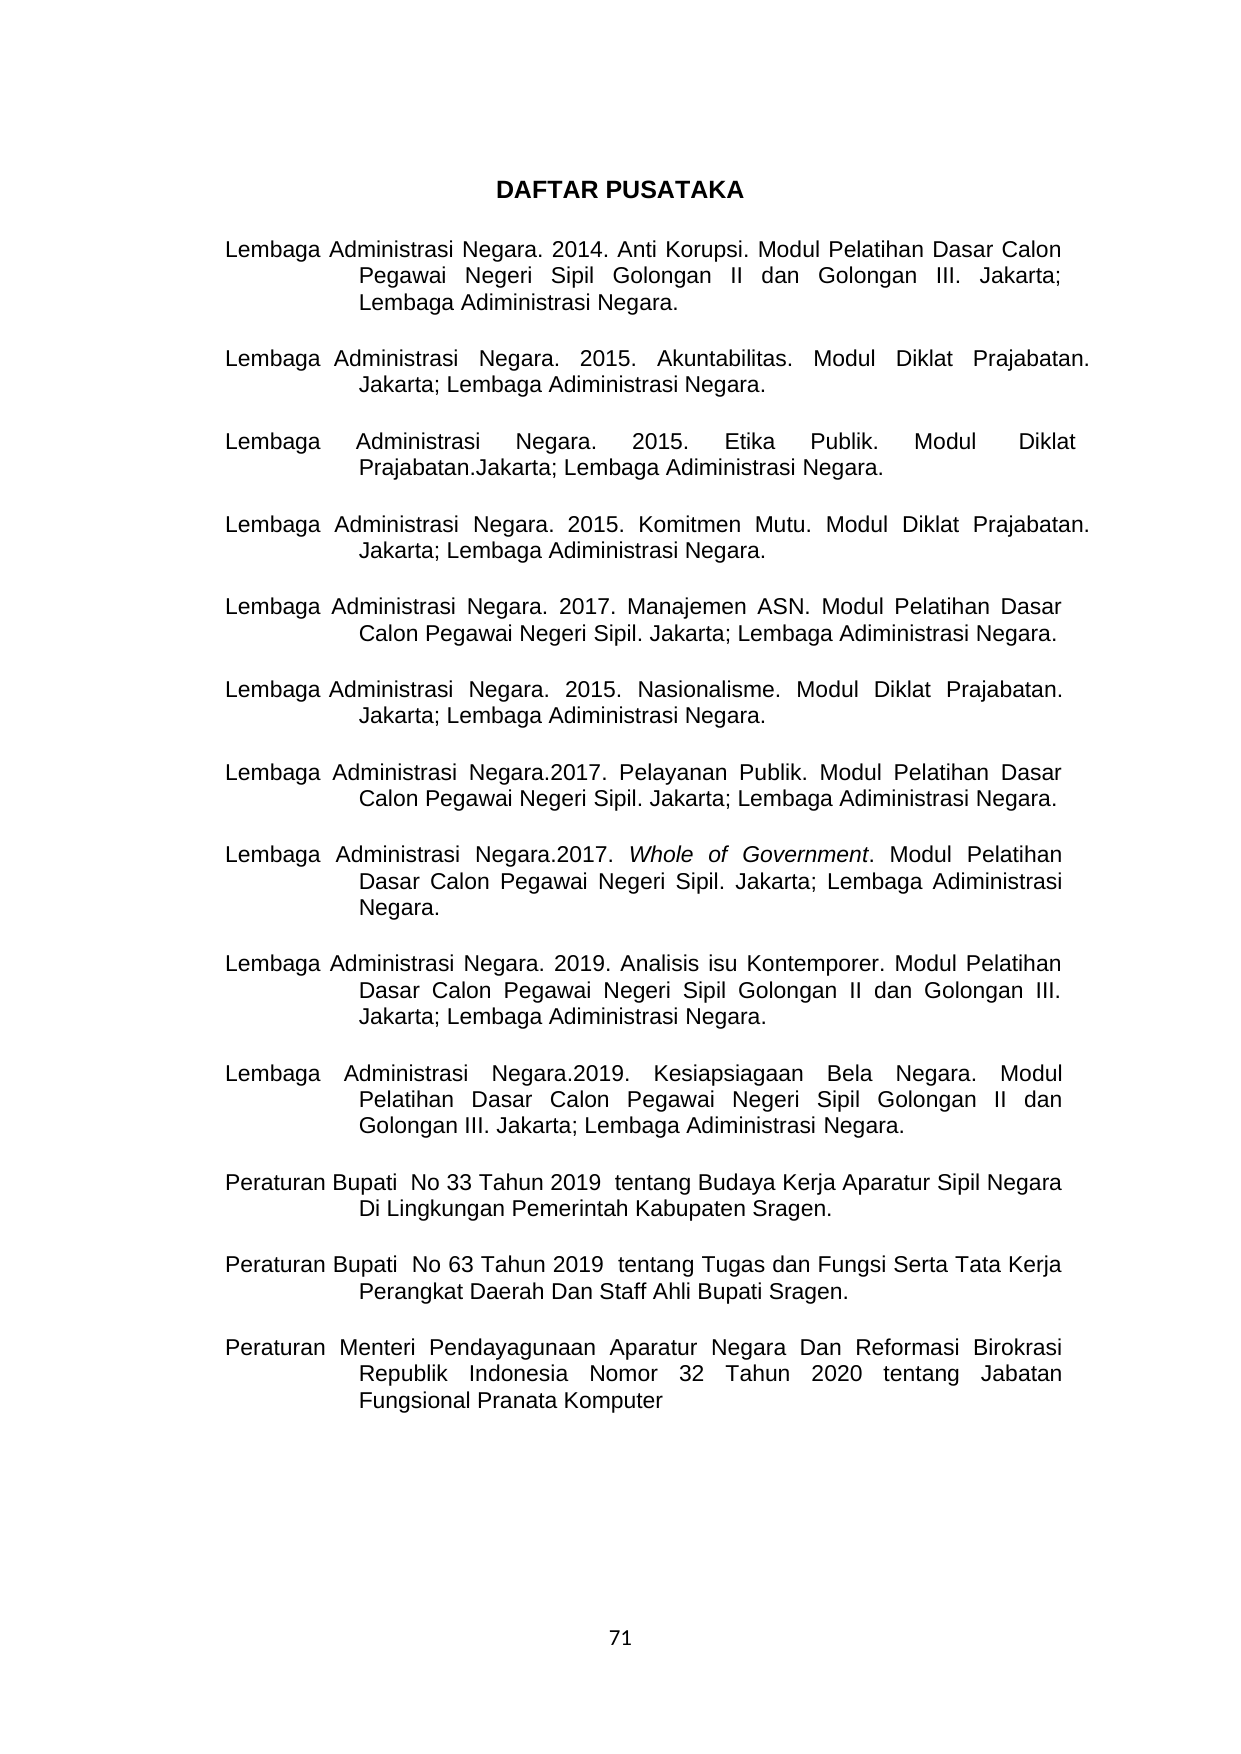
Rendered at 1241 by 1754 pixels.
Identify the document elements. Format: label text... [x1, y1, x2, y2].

text Lembaga Administrasi Negara.2017. Pelayanan Publik. Modul Pelatihan Dasar Calon Pegawai Negeri Sipil. Jakarta; Lembaga Adiministrasi Negara. [225, 759, 1062, 811]
text Lembaga Administrasi Negara.2017. Whole of Government. Modul Pelatihan Dasar Calon Pegawai Negeri Sipil. Jakarta; Lembaga Adiministrasi Negara. [225, 841, 1062, 920]
text Lembaga Administrasi Negara. 2014. Anti Korupsi. Modul Pelatihan Dasar Calon Pegawai Negeri Sipil Golongan II dan Golongan III. Jakarta; Lembaga Adiministrasi Negara. [225, 236, 1062, 315]
text Lembaga Administrasi Negara. 2019. Analisis isu Kontemporer. Modul Pelatihan Dasar Calon Pegawai Negeri Sipil Golongan II dan Golongan III. Jakarta; Lembaga Adiministrasi Negara. [225, 950, 1062, 1029]
text Lembaga Administrasi Negara. 2015. Komitmen Mutu. Modul Diklat Prajabatan. Jakarta; Lembaga Adiministrasi Negara. [225, 511, 1090, 563]
text Lembaga Administrasi Negara. 2015. Akuntabilitas. Modul Diklat Prajabatan. Jakarta; Lembaga Adiministrasi Negara. [225, 345, 1090, 398]
text Peraturan Menteri Pendayagunaan Aparatur Negara Dan Reformasi Birokrasi Republik Indonesia Nomor 32 Tahun 2020 tentang Jabatan Fungsional Pranata Komputer [225, 1334, 1063, 1413]
text Lembaga Administrasi Negara.2019. Kesiapsiagaan Bela Negara. Modul Pelatihan Dasar Calon Pegawai Negeri Sipil Golongan II dan Golongan III. Jakarta; Lembaga Adiministrasi Negara. [225, 1059, 1063, 1138]
text Lembaga Administrasi Negara. 2015. Etika Publik. Modul Diklat Prajabatan.Jakarta; Lembaga Adiministrasi Negara. [225, 428, 1076, 481]
text Lembaga Administrasi Negara. 2015. Nasionalisme. Modul Diklat Prajabatan. Jakarta; Lembaga Adiministrasi Negara. [225, 676, 1090, 729]
subtitle DAFTAR PUSATAKA [150, 175, 1090, 204]
text Peraturan Bupati No 63 Tahun 2019 tentang Tugas dan Fungsi Serta Tata Kerja Perangkat Daerah Dan Staff Ahli Bupati Sragen. [225, 1251, 1063, 1304]
text Lembaga Administrasi Negara. 2017. Manajemen ASN. Modul Pelatihan Dasar Calon Pegawai Negeri Sipil. Jakarta; Lembaga Adiministrasi Negara. [225, 593, 1062, 646]
text Peraturan Bupati No 33 Tahun 2019 tentang Budaya Kerja Aparatur Sipil Negara Di Lingkungan Pemerintah Kabupaten Sragen. [225, 1168, 1063, 1221]
